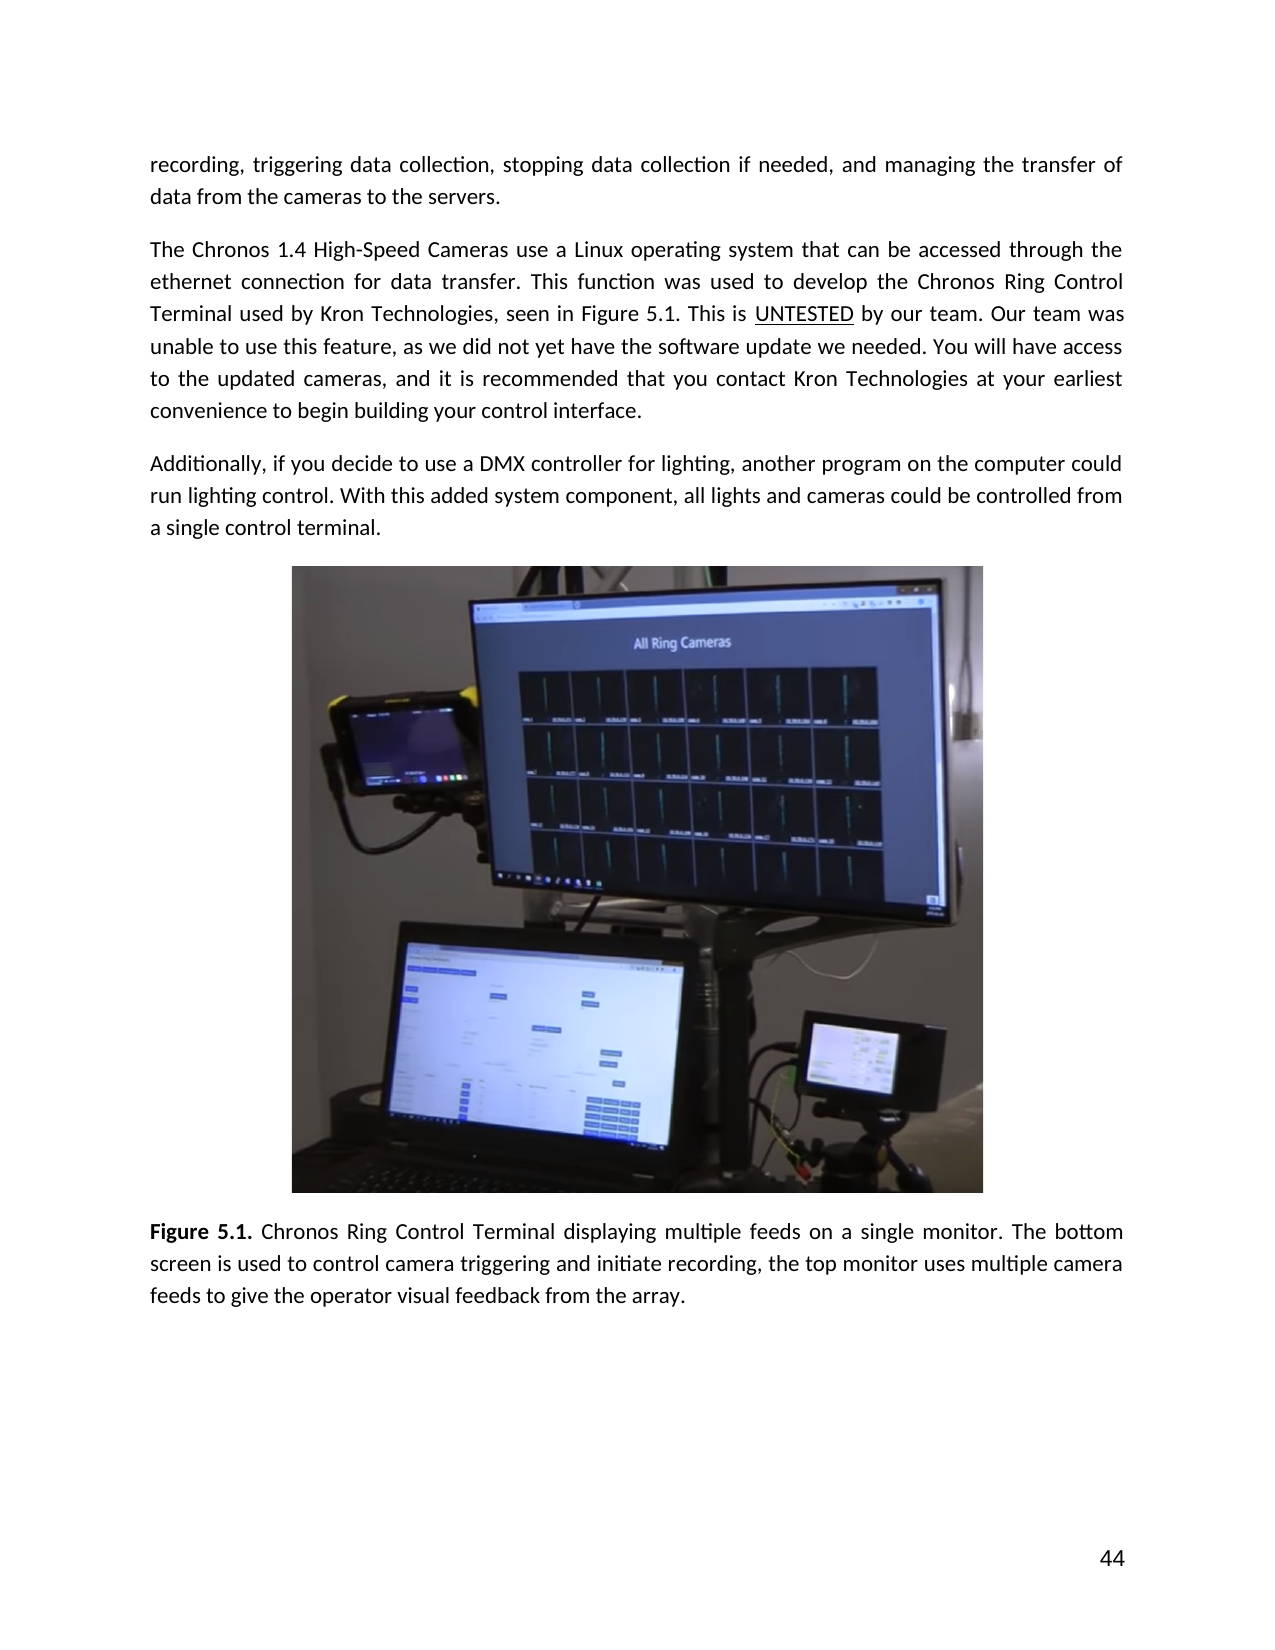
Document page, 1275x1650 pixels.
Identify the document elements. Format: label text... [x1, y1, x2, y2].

text Additionally, if you decide to use a DMX controller for lighting, another program on the computer could run lighting control. With this added system component, all lights and cameras could be controlled from a single control terminal. [150, 449, 1125, 542]
text Figure 5.1. Chronos Ring Control Terminal displaying multiple feeds on a single monitor. The bottom screen is used to control camera triggering and initiate recording, the top monitor uses multiple camera feeds to give the operator visual feedback from the array. [150, 1217, 1125, 1309]
picture [291, 566, 984, 1193]
text The Chronos 1.4 High-Speed Cameras use a Linux operating system that can be accessed through the ethernet connection for data transfer. This function was used to develop the Chronos Ring Control Terminal used by Kron Technologies, seen in Figure 5.1. This is UNTESTED by our team. Our team was unable to use this feature, as we did not yet have the software update we needed. You will have access to the updated cameras, and it is recommended that you contact Kron Technologies at your earliest convenience to begin building your control interface. [150, 235, 1125, 424]
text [150, 150, 1125, 210]
